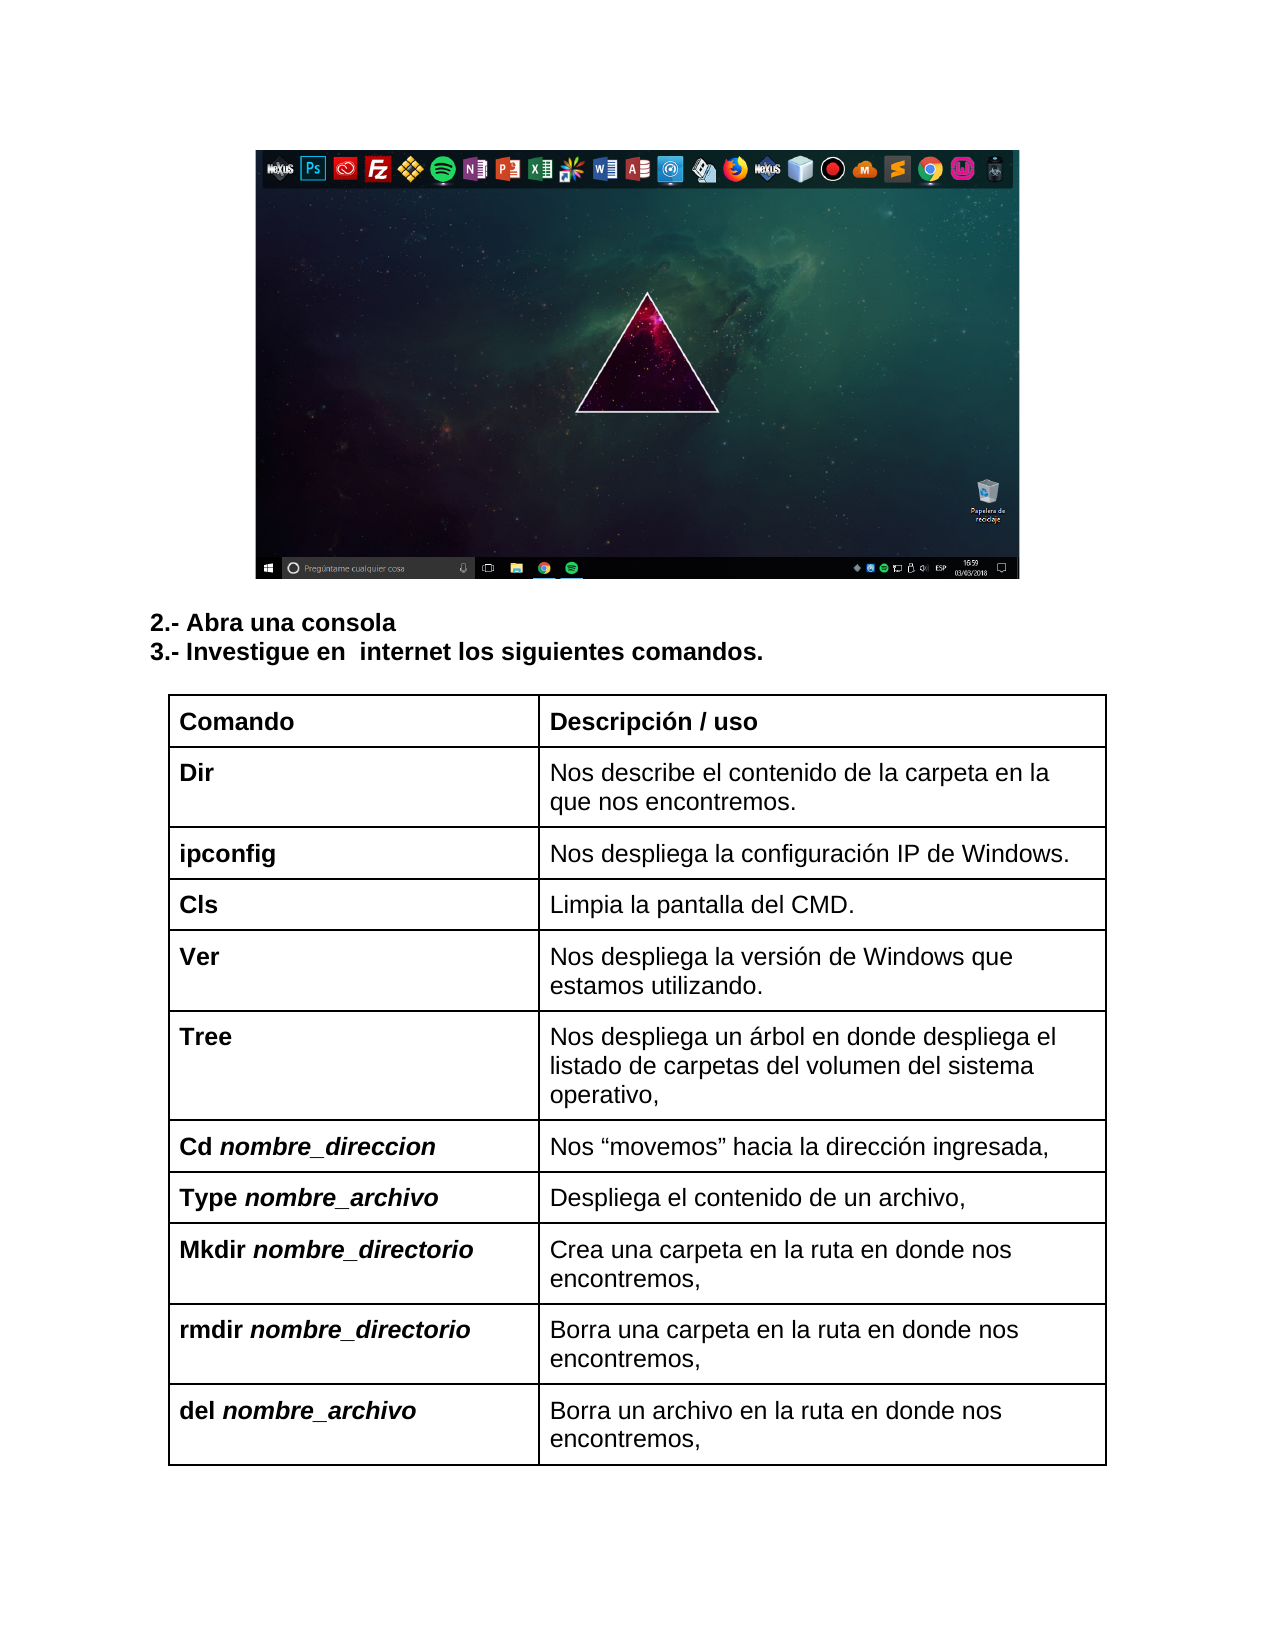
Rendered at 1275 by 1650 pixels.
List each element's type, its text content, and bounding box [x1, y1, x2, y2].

table_cell Crea una carpeta en la ruta en donde nos encontremos, [540, 1224, 1105, 1303]
table_cell Borra un archivo en la ruta en donde nos encontremos, [540, 1385, 1105, 1463]
table_cell Tree [170, 1012, 538, 1119]
table_header Descripción / uso [540, 696, 1105, 746]
table_cell Cd nombre_direccion [170, 1121, 538, 1171]
table_cell del nombre_archivo [170, 1385, 538, 1463]
table_cell ipconfig [170, 828, 538, 878]
table_cell Nos despliega la configuración IP de Windows. [540, 828, 1105, 878]
picture [255, 150, 1020, 579]
table_cell Nos despliega la versión de Windows que estamos utilizando. [540, 931, 1105, 1010]
table_cell Cls [170, 880, 538, 929]
table_cell Limpia la pantalla del CMD. [540, 880, 1105, 929]
table_cell Nos “movemos” hacia la dirección ingresada, [540, 1121, 1105, 1171]
table_cell Nos despliega un árbol en donde despliega el listado de carpetas del volumen del sistema operativo, [540, 1012, 1105, 1119]
text 3.- Investigue en internet los siguientes comandos. [150, 636, 1125, 665]
table_cell Ver [170, 931, 538, 1010]
table_header Comando [170, 696, 538, 746]
table_cell Despliega el contenido de un archivo, [540, 1173, 1105, 1222]
table_cell Borra una carpeta en la ruta en donde nos encontremos, [540, 1305, 1105, 1383]
table_cell Nos describe el contenido de la carpeta en la que nos encontremos. [540, 748, 1105, 826]
table_cell rmdir nombre_directorio [170, 1305, 538, 1383]
text 2.- Abra una consola [150, 608, 1125, 636]
table_cell Dir [170, 748, 538, 826]
table_cell Mkdir nombre_directorio [170, 1224, 538, 1303]
table_cell Type nombre_archivo [170, 1173, 538, 1222]
